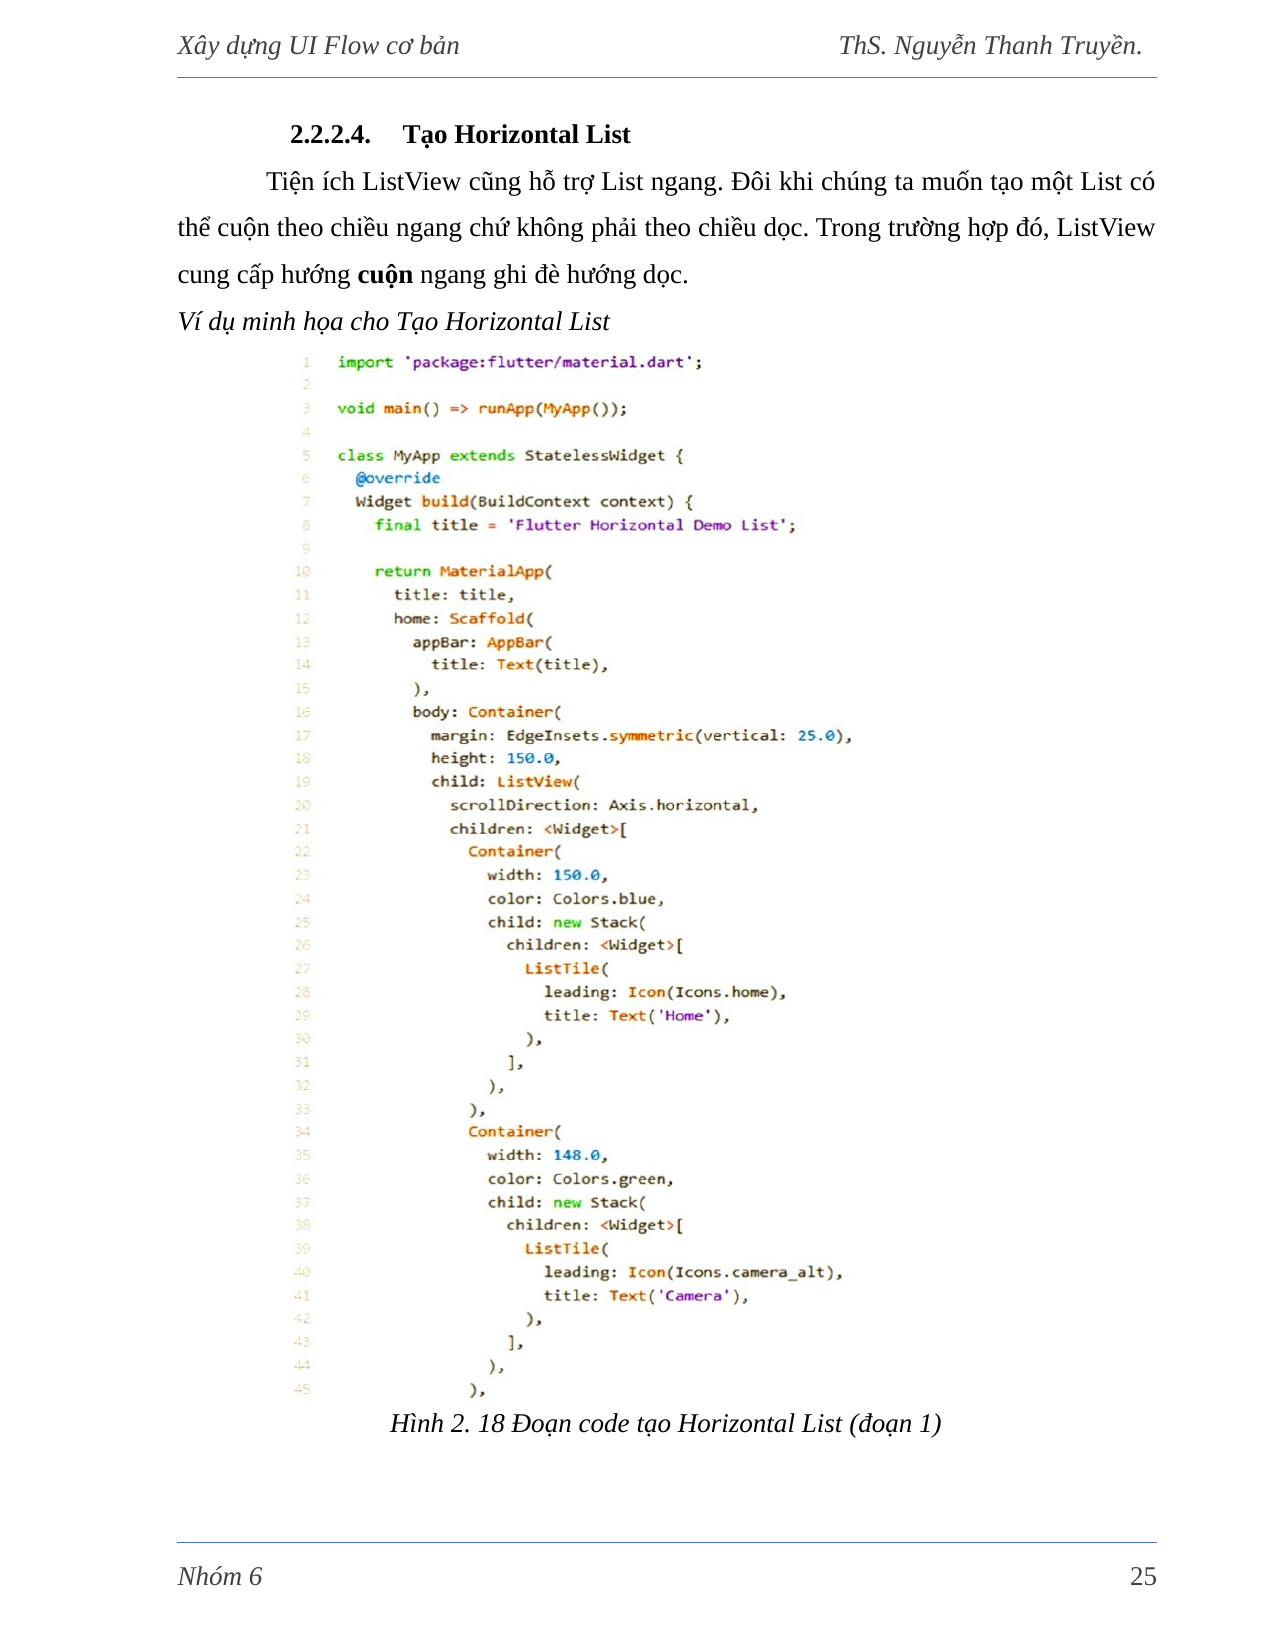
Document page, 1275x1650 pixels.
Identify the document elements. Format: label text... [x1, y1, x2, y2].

picture [278, 338, 1056, 1405]
text Tiện ích ListView cũng hỗ trợ List ngang. Đôi khi chúng ta muốn tạo một List có thể cuộn theo chiều ngang chứ không phải theo chiều dọc. Trong trường hợp đó, ListView cung cấp hướng cuộn ngang ghi đè hướng dọc. [177, 165, 1157, 289]
text Hình 2. 18 Đoạn code tạo Horizontal List (đoạn 1) [177, 1407, 1157, 1438]
list Tạo Horizontal List [290, 118, 1157, 149]
text Ví dụ minh họa cho Tạo Horizontal List [177, 305, 1157, 336]
